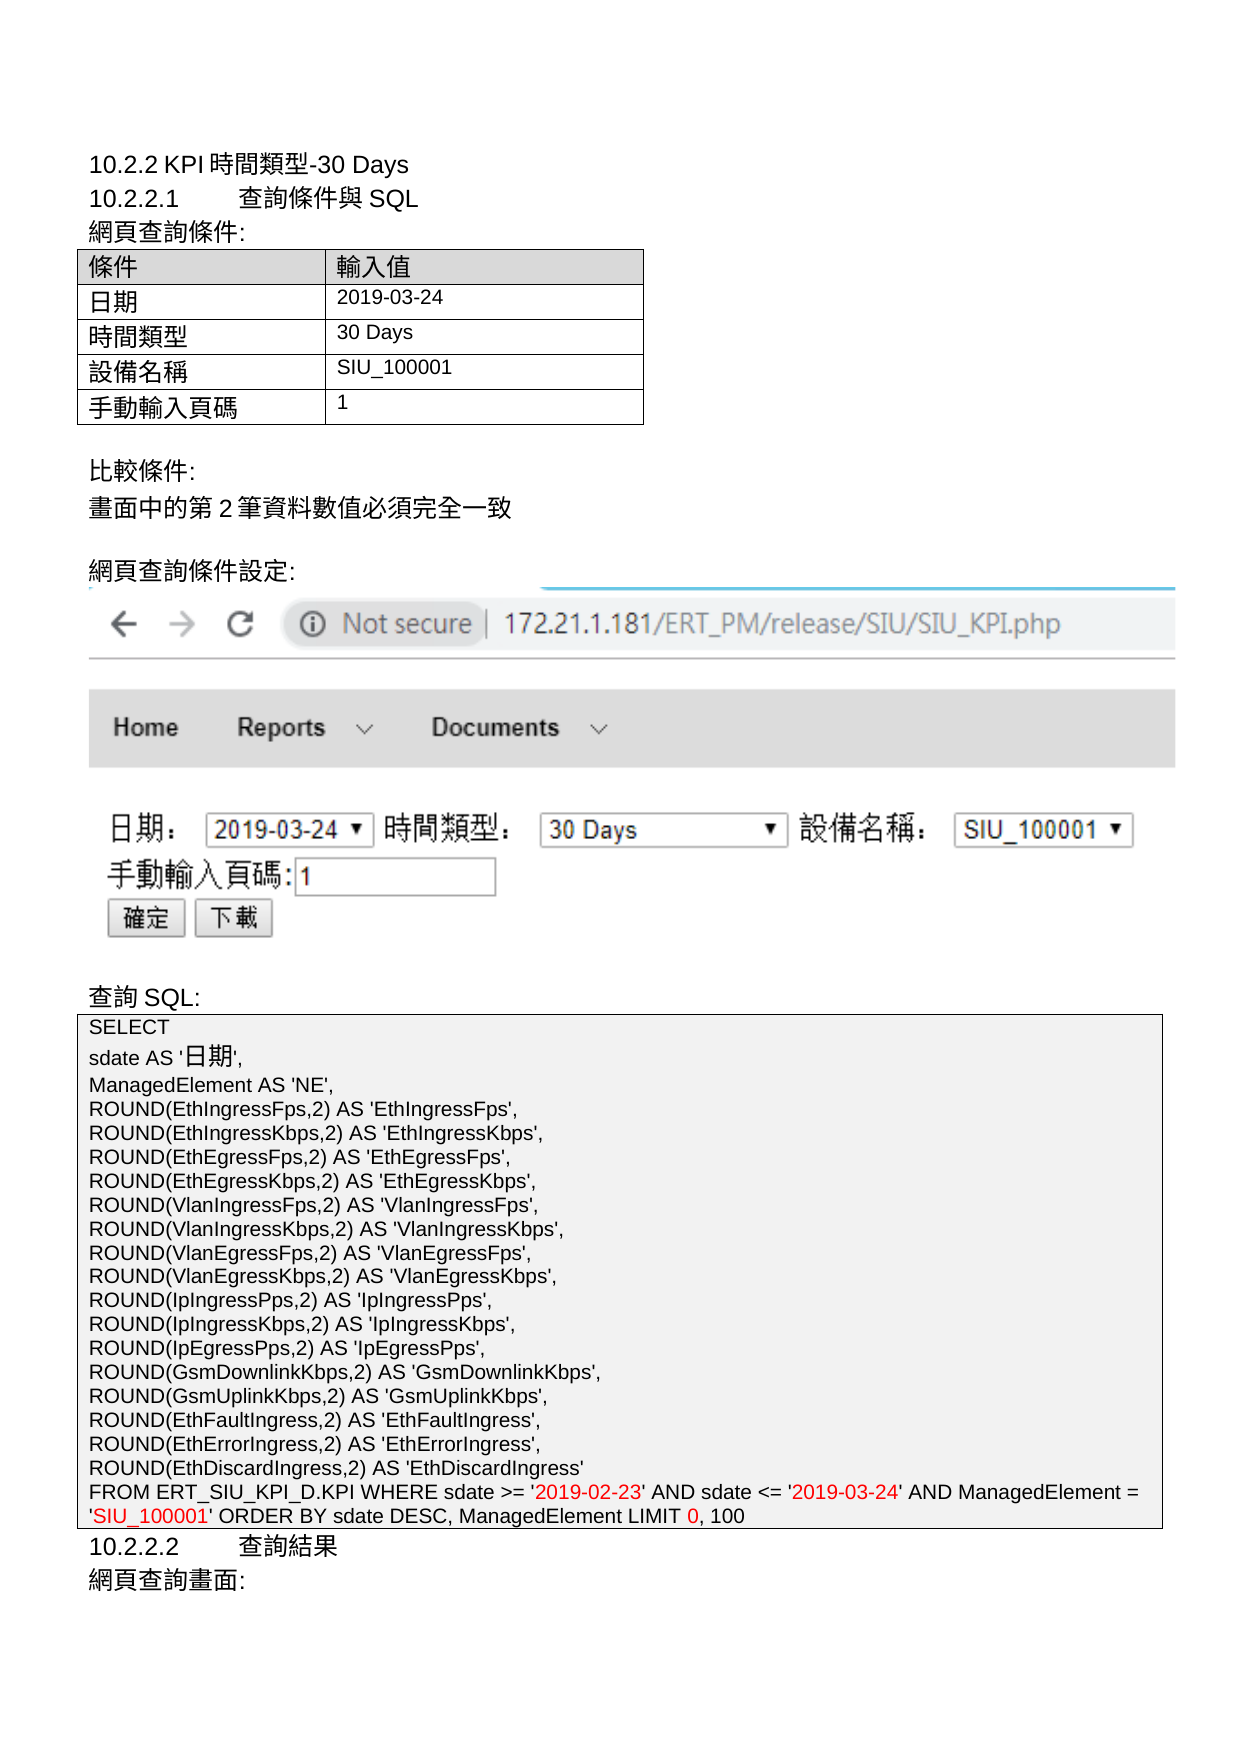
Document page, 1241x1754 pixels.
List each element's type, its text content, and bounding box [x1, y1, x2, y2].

text 網頁查詢畫面: [89, 1563, 1152, 1597]
text 比較條件: [89, 454, 1152, 488]
table_cell 2019-03-24 [326, 285, 643, 319]
table_cell 時間類型 [78, 320, 325, 354]
table_header SELECT sdate AS '日期', ManagedElement AS 'NE', ROUND(EthIngressFps,2) AS 'EthIngressFps', ROUND(EthIngressKbps,2) AS 'EthIngressKbps', ROUND(EthEgressFps,2) AS 'EthEgressFps', ROUND(EthEgressKbps,2) AS 'EthEgressKbps', ROUND(VlanIngressFps,2) AS 'VlanIngressFps', ROUND(VlanIngressKbps,2) AS 'VlanIngressKbps', ROUND(VlanEgressFps,2) AS 'VlanEgressFps', ROUND(VlanEgressKbps,2) AS 'VlanEgressKbps', ROUND(IpIngressPps,2) AS 'IpIngressPps', ROUND(IpIngressKbps,2) AS 'IpIngressKbps', ROUND(IpEgressPps,2) AS 'IpEgressPps', ROUND(GsmDownlinkKbps,2) AS 'GsmDownlinkKbps', ROUND(GsmUplinkKbps,2) AS 'GsmUplinkKbps', ROUND(EthFaultIngress,2) AS 'EthFaultIngress', ROUND(EthErrorIngress,2) AS 'EthErrorIngress', ROUND(EthDiscardIngress,2) AS 'EthDiscardIngress' FROM ERT_SIU_KPI_D.KPI WHERE sdate >= '2019-02-23' AND sdate <= '2019-03-24' AND ManagedElement = 'SIU_100001' ORDER BY sdate DESC, ManagedElement LIMIT 0, 100 [78, 1015, 1162, 1528]
table_cell SIU_100001 [326, 355, 643, 389]
table_header 條件 [78, 250, 325, 284]
text 網頁查詢條件: [89, 215, 1152, 249]
table_cell 設備名稱 [78, 355, 325, 389]
table_cell 1 [326, 390, 643, 424]
text 網頁查詢條件設定: [89, 553, 1152, 587]
text 畫面中的第2筆資料數值必須完全一致 [89, 488, 1152, 524]
table_cell 30 Days [326, 320, 643, 354]
list 查詢條件與SQL [89, 181, 1152, 215]
table_header 輸入值 [326, 250, 643, 284]
list 查詢結果 [89, 1529, 1152, 1563]
table_cell 日期 [78, 285, 325, 319]
list KPI時間類型-30 Days [89, 147, 1152, 181]
text 查詢SQL: [89, 979, 1152, 1013]
picture [88, 587, 1176, 951]
table_cell 手動輸入頁碼 [78, 390, 325, 424]
